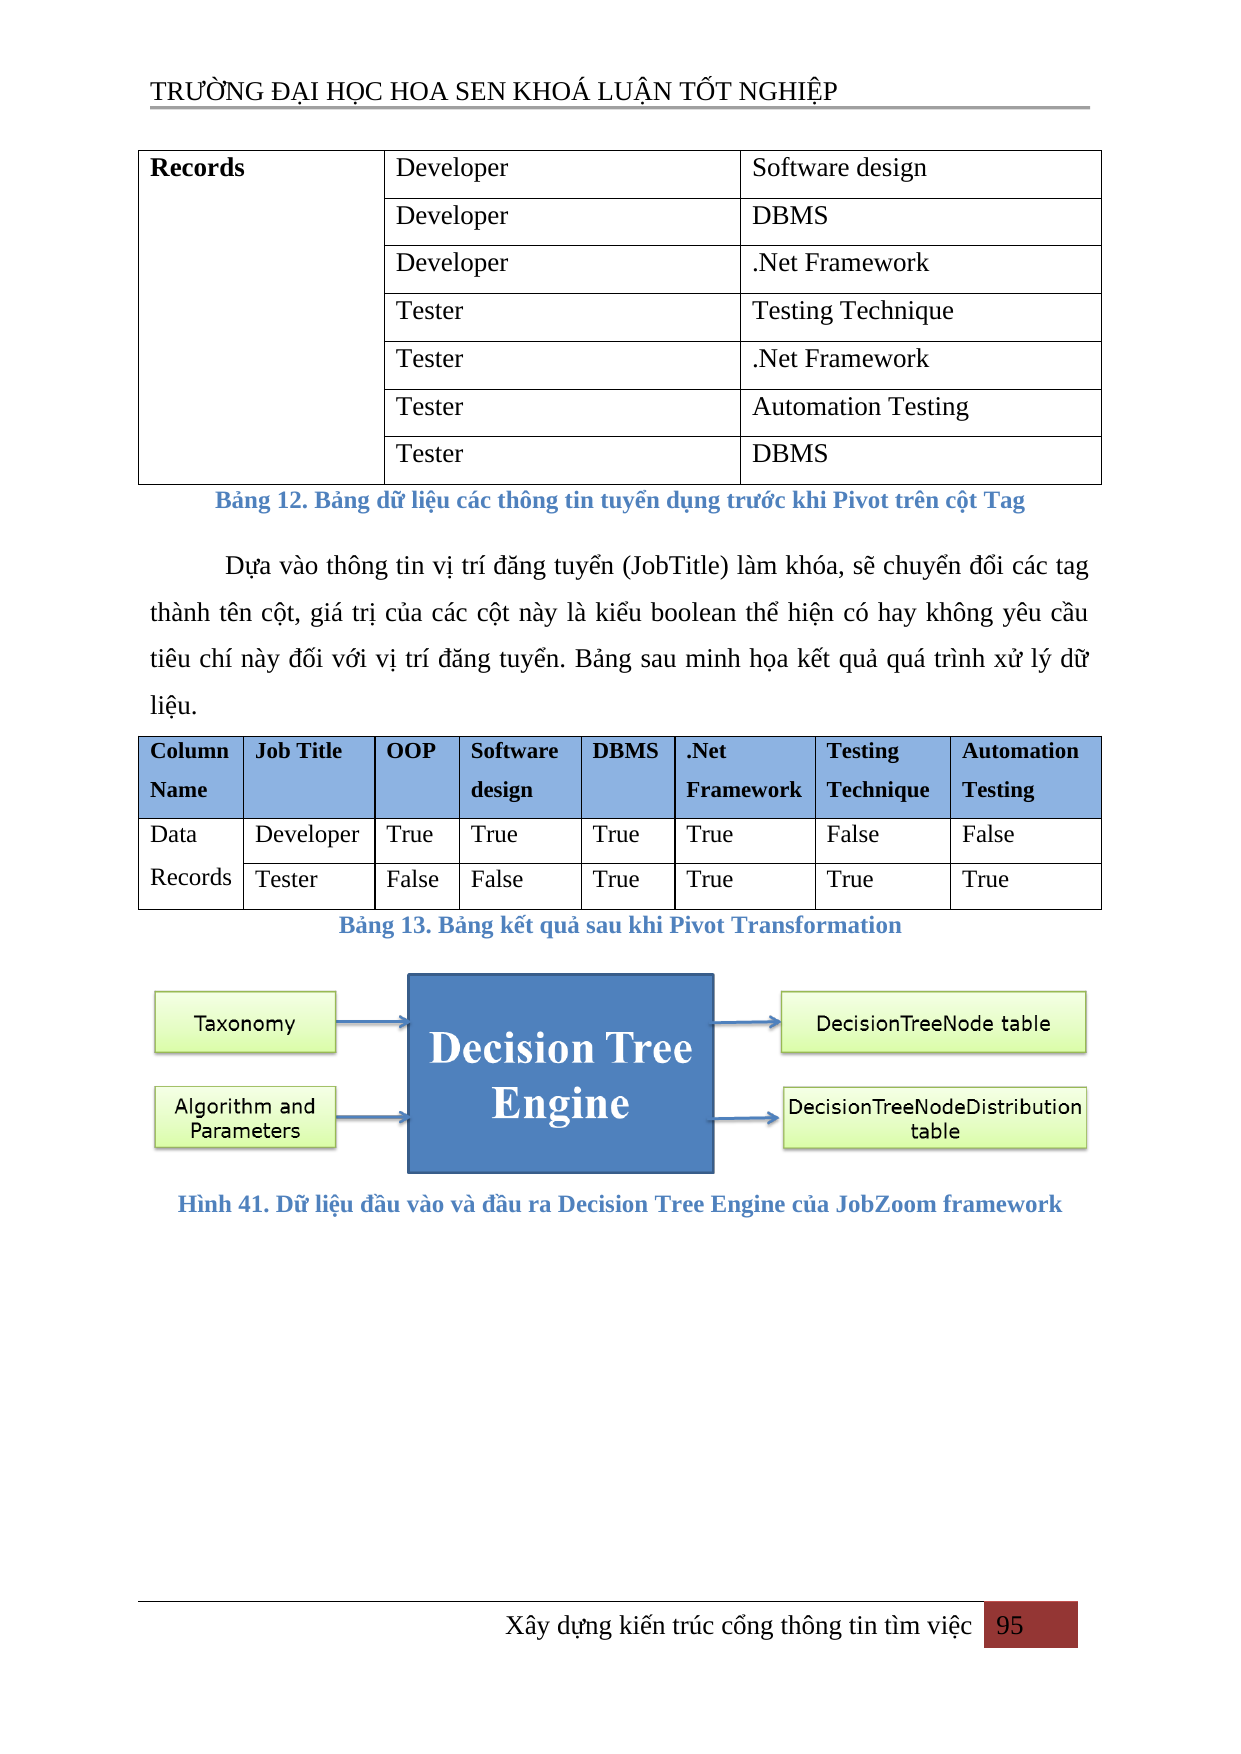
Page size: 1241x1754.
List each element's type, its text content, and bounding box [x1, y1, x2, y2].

table_cell Tester [385, 390, 740, 436]
table_cell False [951, 819, 1101, 863]
table_cell True [582, 864, 674, 909]
text Hình 41. Dữ liệu đầu vào và đầu ra Decision Tree Engine của JobZoom framework [150, 1189, 1090, 1217]
table_cell .Net Framework [741, 342, 1101, 388]
text Bảng 13. Bảng kết quả sau khi Pivot Transformation [150, 910, 1090, 938]
table_cell DBMS [741, 437, 1101, 484]
table_cell .Net Framework [741, 246, 1101, 293]
picture [150, 973, 1091, 1174]
table_cell Developer [385, 151, 740, 198]
table_cell Developer [244, 819, 374, 863]
table_cell Developer [385, 246, 740, 293]
table_cell Automation Testing [741, 390, 1101, 436]
table_header Column Name [139, 737, 243, 818]
table_cell Testing Technique [741, 294, 1101, 341]
table_cell Tester [385, 294, 740, 341]
table_cell True [582, 819, 674, 863]
table_cell DBMS [741, 199, 1101, 245]
table_cell False [816, 819, 950, 863]
table_cell True [816, 864, 950, 909]
table_header DBMS [582, 737, 674, 818]
table_cell True [376, 819, 459, 863]
text Dựa vào thông tin vị trí đăng tuyển (JobTitle) làm khóa, sẽ chuyển đổi các tag thành tên cột, giá trị của các cột này là kiểu boolean thể hiện có hay không yêu cầu tiêu chí này đối với vị trí đăng tuyển. Bảng sau minh họa kết quả quá trình xử lý dữ liệu. [150, 549, 1090, 720]
table_header Software design [460, 737, 581, 818]
table_cell True [676, 864, 815, 909]
table_header .Net Framework [676, 737, 815, 818]
table_cell Tester [385, 342, 740, 388]
table_cell Data Records [139, 819, 243, 909]
table_cell Tester [244, 864, 374, 909]
table_cell True [676, 819, 815, 863]
table_header Job Title [244, 737, 374, 818]
table_header OOP [376, 737, 459, 818]
table_cell Software design [741, 151, 1101, 198]
table_cell Developer [385, 199, 740, 245]
text Bảng 12. Bảng dữ liệu các thông tin tuyển dụng trước khi Pivot trên cột Tag [150, 485, 1090, 514]
table_cell True [951, 864, 1101, 909]
table_cell False [460, 864, 581, 909]
table_header Automation Testing [951, 737, 1101, 818]
table_cell Data Records [139, 151, 384, 484]
table_cell False [376, 864, 459, 909]
table_cell True [460, 819, 581, 863]
table_cell Tester [385, 437, 740, 484]
table_header Testing Technique [816, 737, 950, 818]
